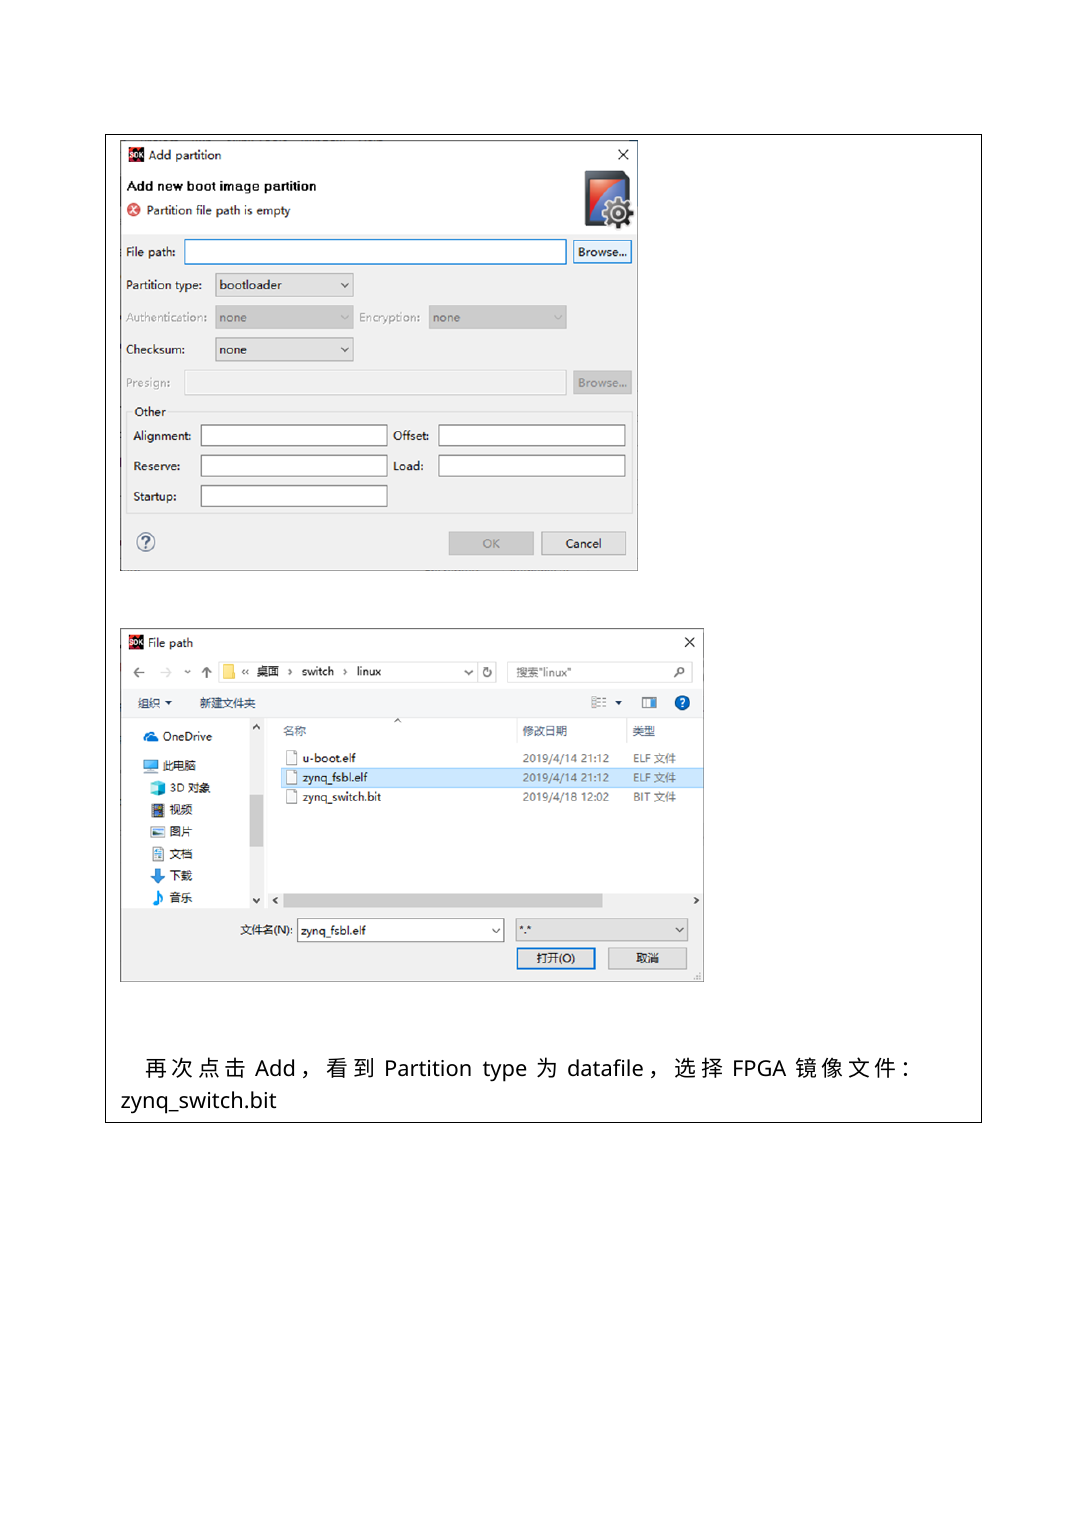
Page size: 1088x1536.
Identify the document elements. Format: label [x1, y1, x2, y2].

table_cell [106, 135, 981, 1122]
picture [120, 140, 638, 571]
picture [120, 628, 704, 982]
